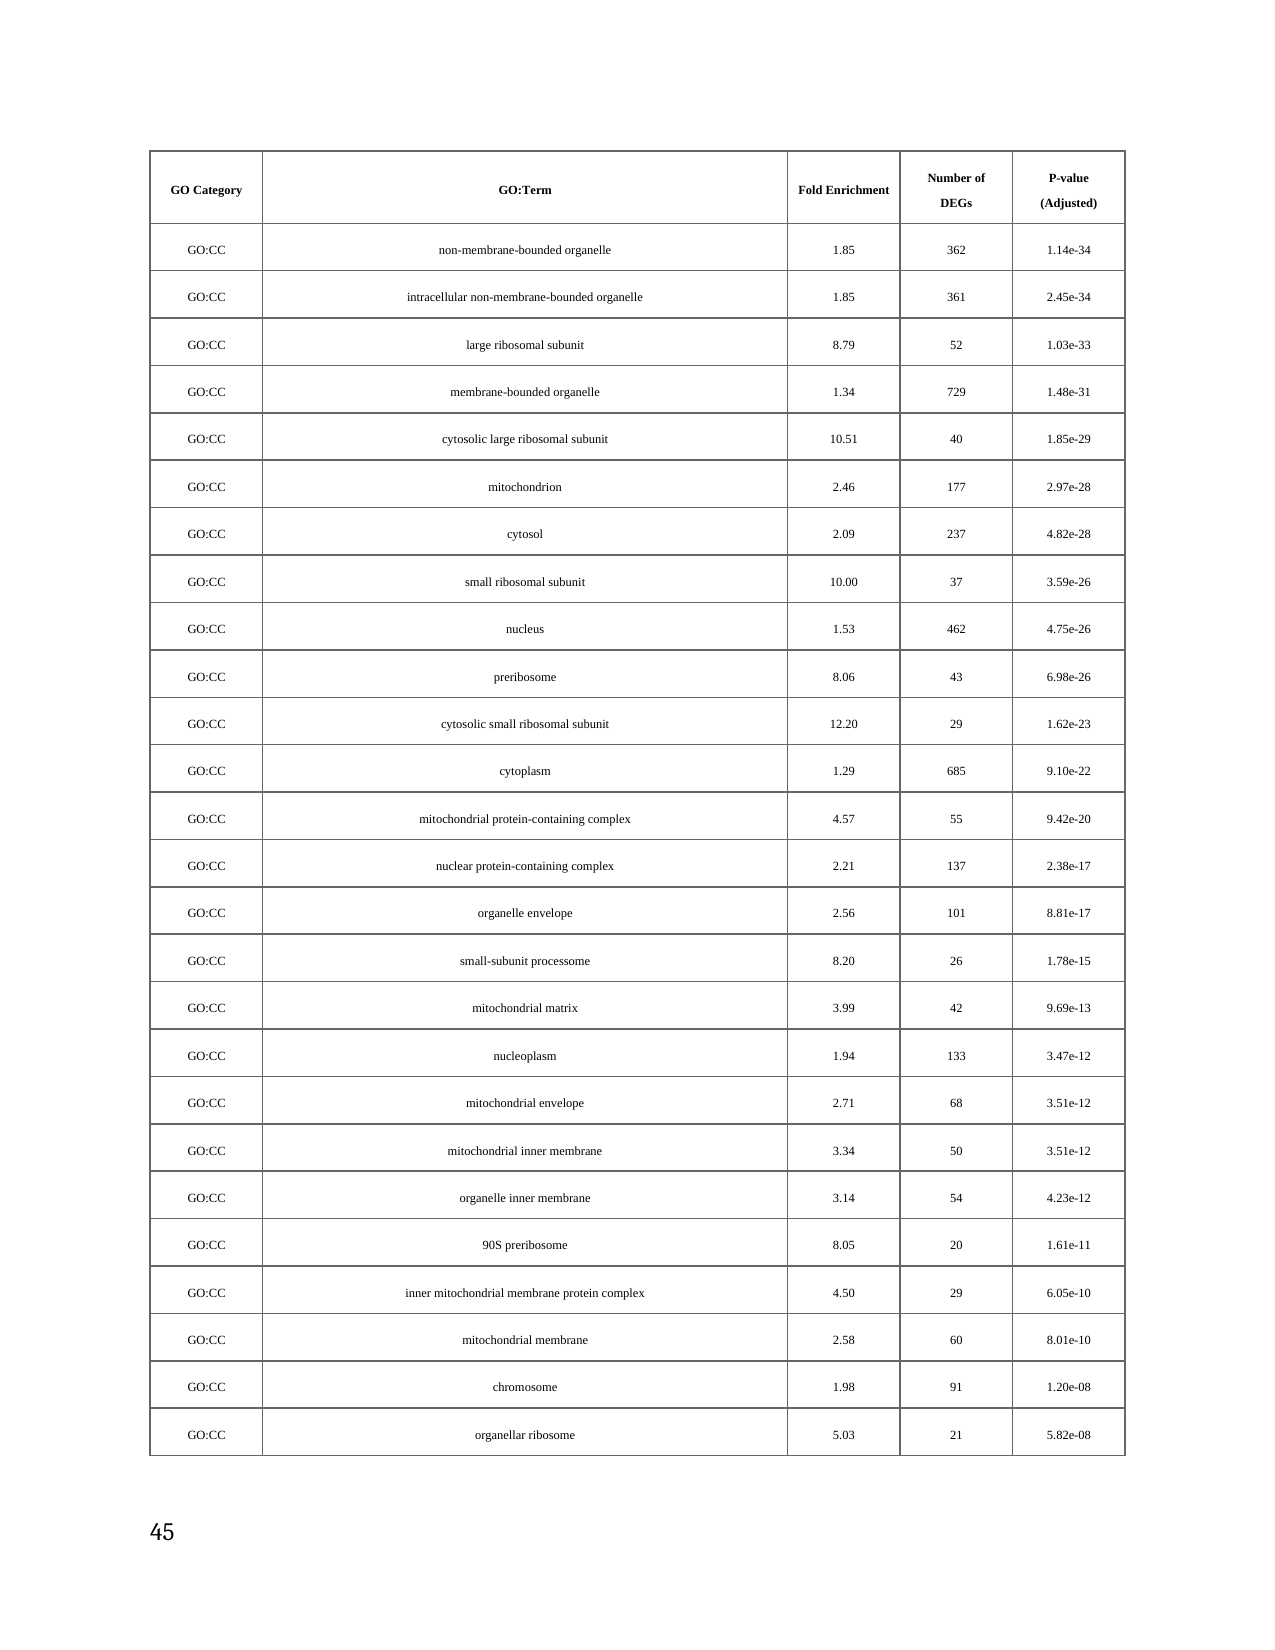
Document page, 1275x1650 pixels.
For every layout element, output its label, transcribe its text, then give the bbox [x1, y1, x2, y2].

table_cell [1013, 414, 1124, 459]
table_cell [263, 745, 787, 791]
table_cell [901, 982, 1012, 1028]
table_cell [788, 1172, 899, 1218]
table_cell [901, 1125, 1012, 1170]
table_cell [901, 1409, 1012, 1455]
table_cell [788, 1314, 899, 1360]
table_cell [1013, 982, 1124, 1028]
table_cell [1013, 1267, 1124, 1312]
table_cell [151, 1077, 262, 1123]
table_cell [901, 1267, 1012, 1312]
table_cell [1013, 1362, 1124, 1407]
table_header GO Category [151, 152, 262, 222]
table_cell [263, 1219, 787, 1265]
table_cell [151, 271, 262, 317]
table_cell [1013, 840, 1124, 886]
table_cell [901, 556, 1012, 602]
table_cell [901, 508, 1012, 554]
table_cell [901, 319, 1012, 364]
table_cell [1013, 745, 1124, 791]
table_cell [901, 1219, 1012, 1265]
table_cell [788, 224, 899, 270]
table_header GO:Term [263, 152, 787, 222]
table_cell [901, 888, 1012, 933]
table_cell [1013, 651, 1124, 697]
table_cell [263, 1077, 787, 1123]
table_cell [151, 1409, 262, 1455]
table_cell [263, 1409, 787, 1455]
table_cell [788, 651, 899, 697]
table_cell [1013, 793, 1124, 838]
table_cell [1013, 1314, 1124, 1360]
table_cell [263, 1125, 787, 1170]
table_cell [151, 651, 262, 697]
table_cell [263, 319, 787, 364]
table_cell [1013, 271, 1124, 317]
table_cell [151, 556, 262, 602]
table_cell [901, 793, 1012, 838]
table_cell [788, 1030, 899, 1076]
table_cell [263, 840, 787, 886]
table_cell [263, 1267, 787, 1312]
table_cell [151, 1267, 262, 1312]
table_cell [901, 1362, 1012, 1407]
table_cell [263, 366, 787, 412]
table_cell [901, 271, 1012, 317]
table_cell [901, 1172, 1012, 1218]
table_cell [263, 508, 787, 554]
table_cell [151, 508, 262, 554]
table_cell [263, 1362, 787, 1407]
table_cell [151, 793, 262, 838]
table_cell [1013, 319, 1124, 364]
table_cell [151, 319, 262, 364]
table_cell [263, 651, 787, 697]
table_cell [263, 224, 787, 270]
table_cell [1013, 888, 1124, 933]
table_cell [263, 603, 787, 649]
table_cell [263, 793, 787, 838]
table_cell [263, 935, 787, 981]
table_header Fold Enrichment [788, 152, 899, 222]
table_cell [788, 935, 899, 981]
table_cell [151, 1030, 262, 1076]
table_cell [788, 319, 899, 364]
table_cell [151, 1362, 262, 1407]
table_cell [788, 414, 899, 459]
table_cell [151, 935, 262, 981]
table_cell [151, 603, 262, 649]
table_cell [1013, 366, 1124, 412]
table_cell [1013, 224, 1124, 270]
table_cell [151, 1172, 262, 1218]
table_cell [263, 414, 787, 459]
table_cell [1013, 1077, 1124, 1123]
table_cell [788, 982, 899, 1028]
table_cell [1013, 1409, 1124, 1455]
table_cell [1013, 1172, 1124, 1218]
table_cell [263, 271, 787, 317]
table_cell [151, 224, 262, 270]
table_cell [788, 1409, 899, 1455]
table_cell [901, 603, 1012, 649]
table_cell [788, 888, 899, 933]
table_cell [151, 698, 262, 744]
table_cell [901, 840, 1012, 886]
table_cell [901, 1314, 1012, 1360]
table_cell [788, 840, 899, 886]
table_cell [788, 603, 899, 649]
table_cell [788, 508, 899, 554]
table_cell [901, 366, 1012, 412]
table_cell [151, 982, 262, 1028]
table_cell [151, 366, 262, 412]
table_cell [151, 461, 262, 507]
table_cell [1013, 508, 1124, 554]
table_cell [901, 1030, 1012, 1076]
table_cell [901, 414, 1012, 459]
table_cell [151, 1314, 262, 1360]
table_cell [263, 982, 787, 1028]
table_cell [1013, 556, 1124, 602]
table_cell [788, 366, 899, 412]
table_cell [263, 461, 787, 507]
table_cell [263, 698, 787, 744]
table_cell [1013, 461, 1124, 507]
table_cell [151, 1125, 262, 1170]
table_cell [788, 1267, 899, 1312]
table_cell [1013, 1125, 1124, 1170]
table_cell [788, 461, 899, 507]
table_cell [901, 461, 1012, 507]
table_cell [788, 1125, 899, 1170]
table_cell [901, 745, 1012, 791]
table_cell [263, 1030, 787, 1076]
table_header P-value (Adjusted) [1013, 152, 1124, 222]
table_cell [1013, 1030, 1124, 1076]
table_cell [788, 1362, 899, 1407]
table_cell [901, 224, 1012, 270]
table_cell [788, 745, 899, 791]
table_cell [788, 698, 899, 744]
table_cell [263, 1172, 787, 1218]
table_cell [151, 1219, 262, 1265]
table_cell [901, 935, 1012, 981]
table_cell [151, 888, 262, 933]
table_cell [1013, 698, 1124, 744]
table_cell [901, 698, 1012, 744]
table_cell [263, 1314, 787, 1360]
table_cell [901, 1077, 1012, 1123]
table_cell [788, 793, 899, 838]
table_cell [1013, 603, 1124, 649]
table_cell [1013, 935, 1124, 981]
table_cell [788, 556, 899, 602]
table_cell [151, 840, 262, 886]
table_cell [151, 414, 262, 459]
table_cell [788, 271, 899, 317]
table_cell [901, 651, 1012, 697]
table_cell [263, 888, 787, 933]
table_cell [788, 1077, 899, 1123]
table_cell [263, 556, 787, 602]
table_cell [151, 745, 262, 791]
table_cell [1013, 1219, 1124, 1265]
table_header Number of DEGs [901, 152, 1012, 222]
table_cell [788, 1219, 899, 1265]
